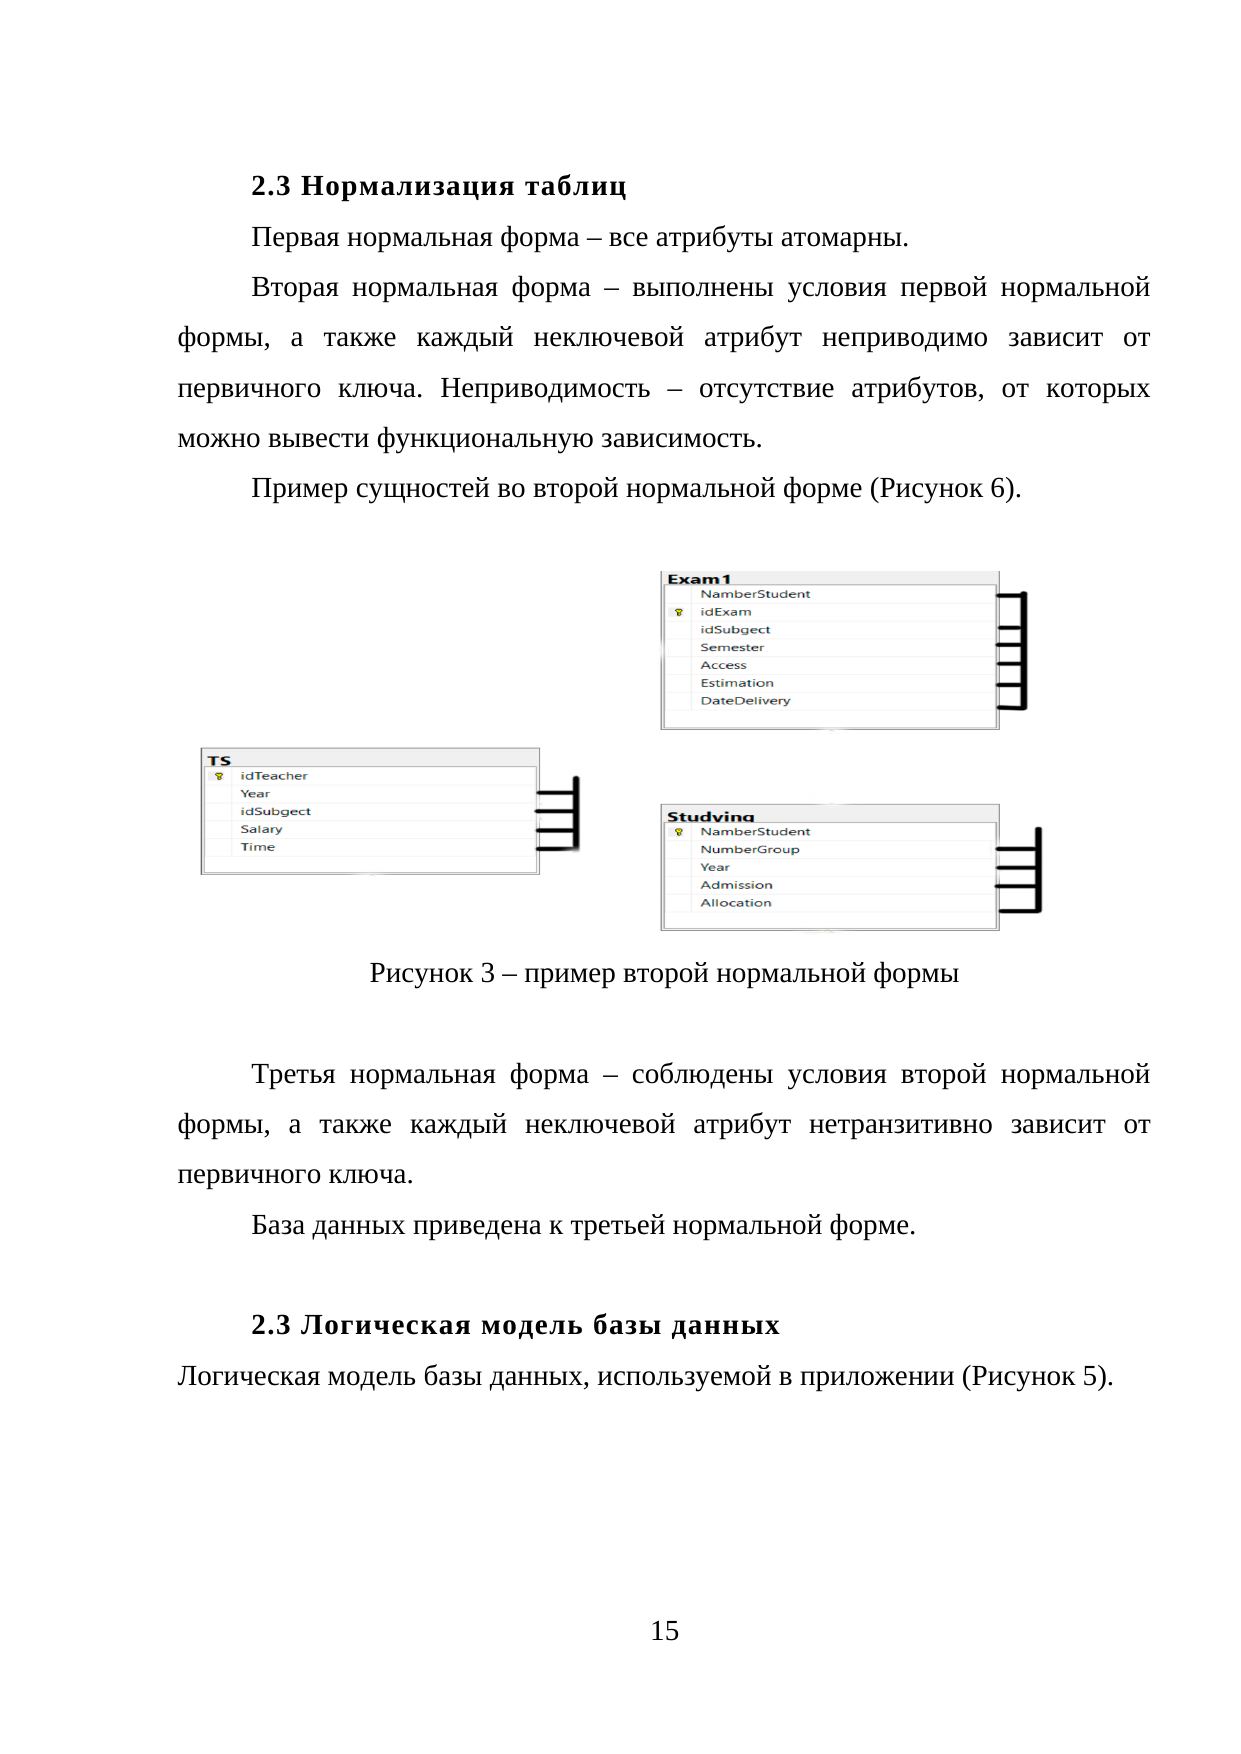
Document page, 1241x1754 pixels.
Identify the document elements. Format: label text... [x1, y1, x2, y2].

subtitle 2.3 Нормализация таблиц [251, 168, 1152, 202]
text Вторая нормальная форма – выполнены условия первой нормальной формы, а также каждый неключевой атрибут неприводимо зависит от первичного ключа. Неприводимость – отсутствие атрибутов, от которых можно вывести функциональную зависимость. [177, 269, 1152, 453]
text Первая нормальная форма – все атрибуты атомарны. [177, 219, 1152, 252]
text Третья нормальная форма – соблюдены условия второй нормальной формы, а также каждый неключевой атрибут нетранзитивно зависит от первичного ключа. [177, 1056, 1152, 1190]
text База данных приведена к третьей нормальной форме. [177, 1207, 1152, 1240]
subtitle 2.3 Логическая модель базы данных [251, 1307, 1152, 1341]
text Рисунок 3 – пример второй нормальной формы [177, 955, 1152, 989]
text Пример сущностей во второй нормальной форме (Рисунок 6). [177, 470, 1152, 504]
picture [177, 571, 1055, 939]
text Логическая модель базы данных, используемой в приложении (Рисунок 5). [177, 1358, 1152, 1391]
